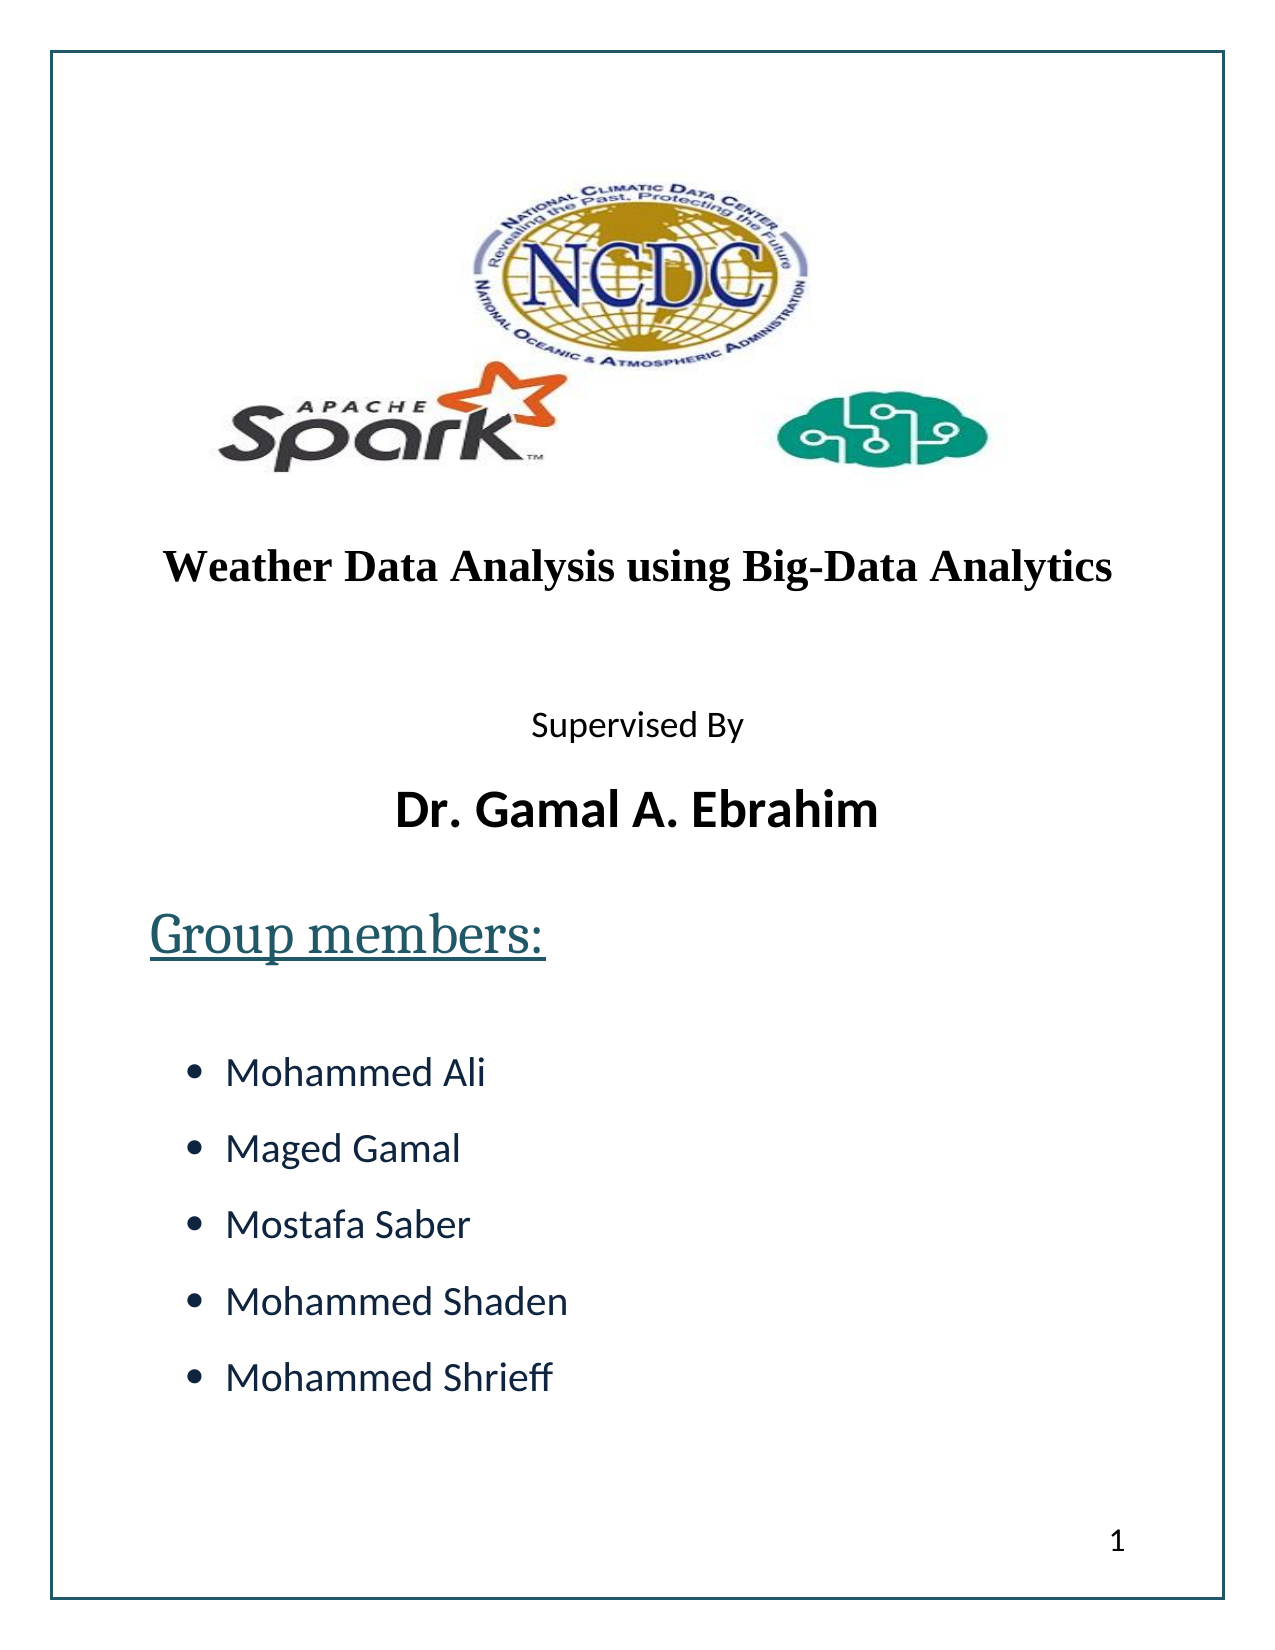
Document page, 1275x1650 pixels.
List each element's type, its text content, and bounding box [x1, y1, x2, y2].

text Dr. Gamal A. Ebrahim [150, 775, 1125, 841]
text Weather Data Analysis using Big-Data Analytics [150, 539, 1125, 591]
picture [194, 156, 1081, 514]
subtitle Group members: [150, 901, 1125, 968]
list Mohammed Shaden [187, 1274, 1125, 1325]
list Mohammed Shrieff [187, 1351, 1125, 1402]
list Maged Gamal [187, 1122, 1125, 1173]
list Mohammed Ali [187, 1046, 1125, 1097]
text Supervised By [150, 701, 1125, 747]
list Mostafa Saber [187, 1198, 1125, 1249]
